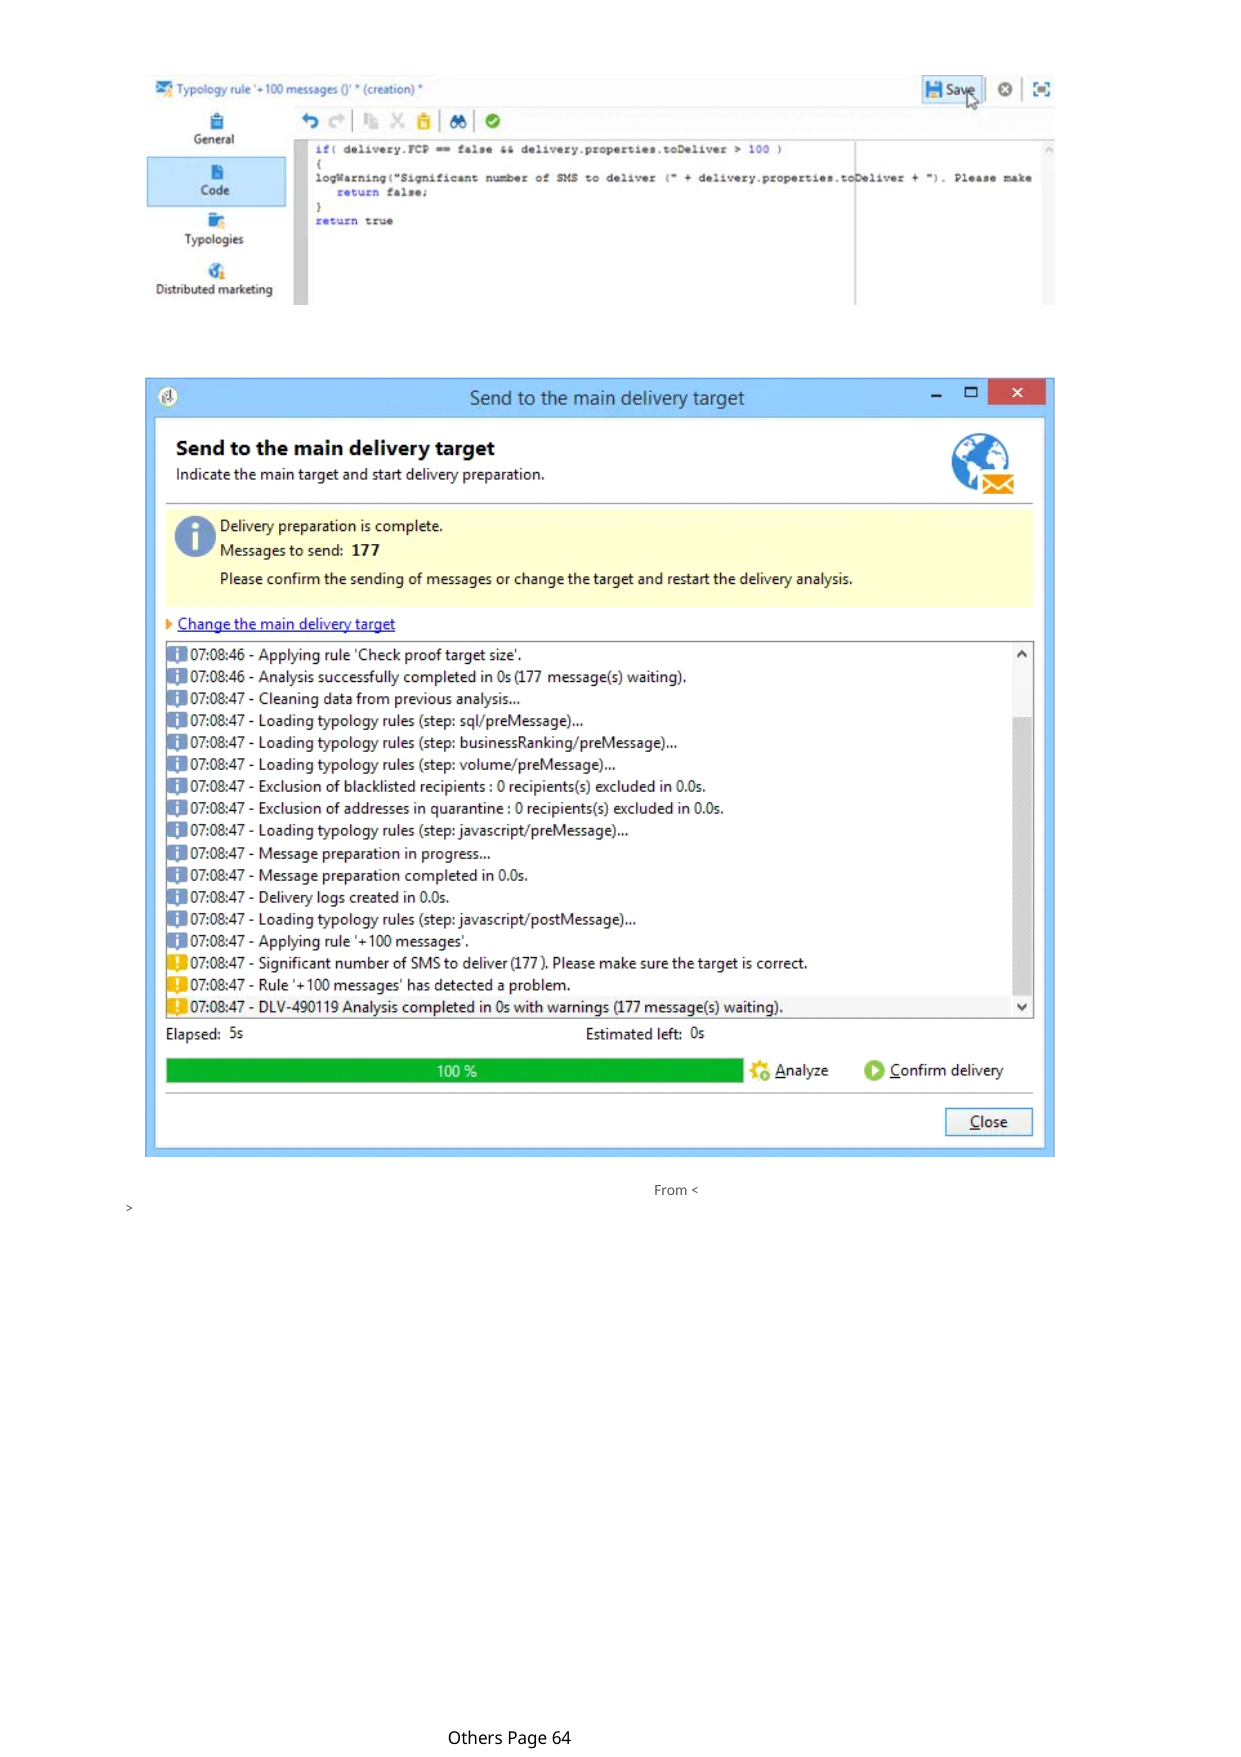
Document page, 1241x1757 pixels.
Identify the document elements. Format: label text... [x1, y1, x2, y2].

text Others Page 64 [125, 1729, 571, 1748]
text > [125, 1201, 1228, 1217]
picture [144, 374, 1055, 1157]
picture [144, 75, 1055, 305]
text From < [125, 1182, 1228, 1198]
